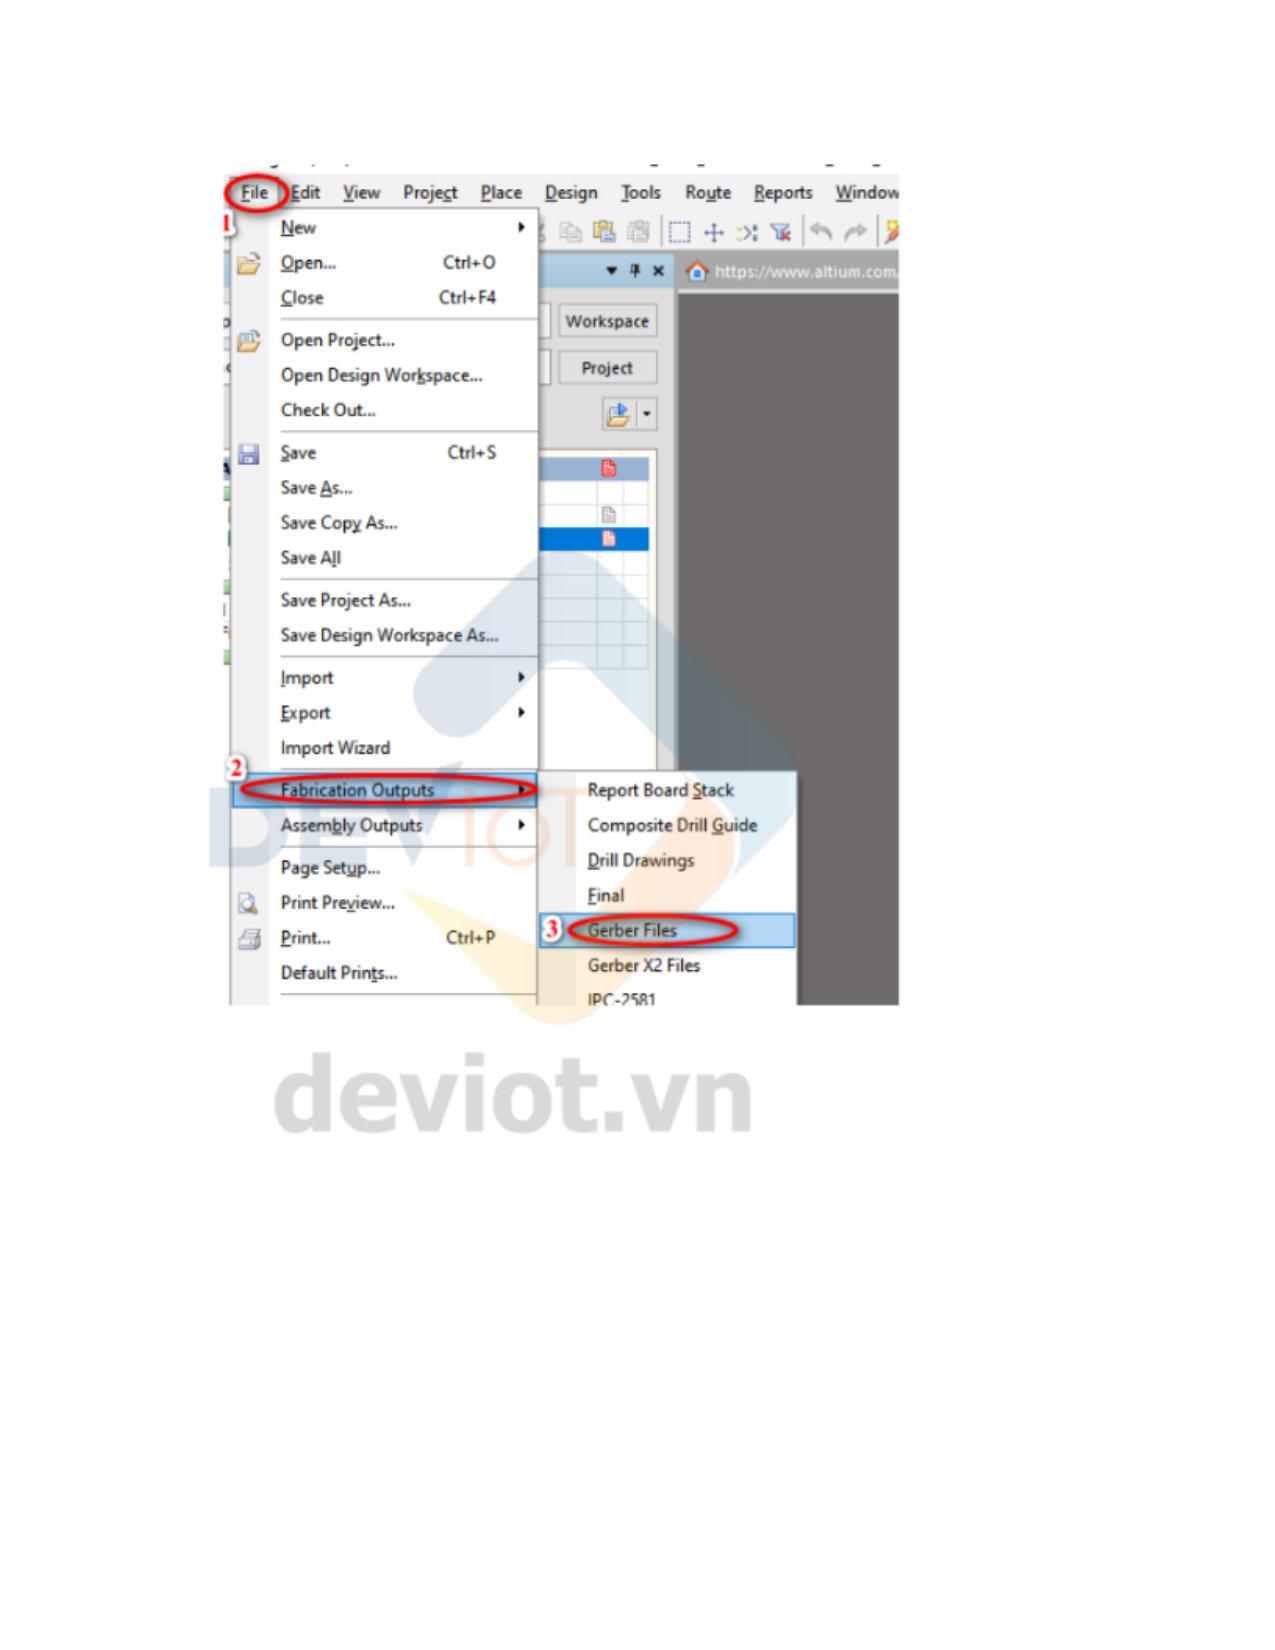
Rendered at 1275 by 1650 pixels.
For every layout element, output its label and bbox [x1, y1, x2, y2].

picture [150, 150, 991, 1261]
